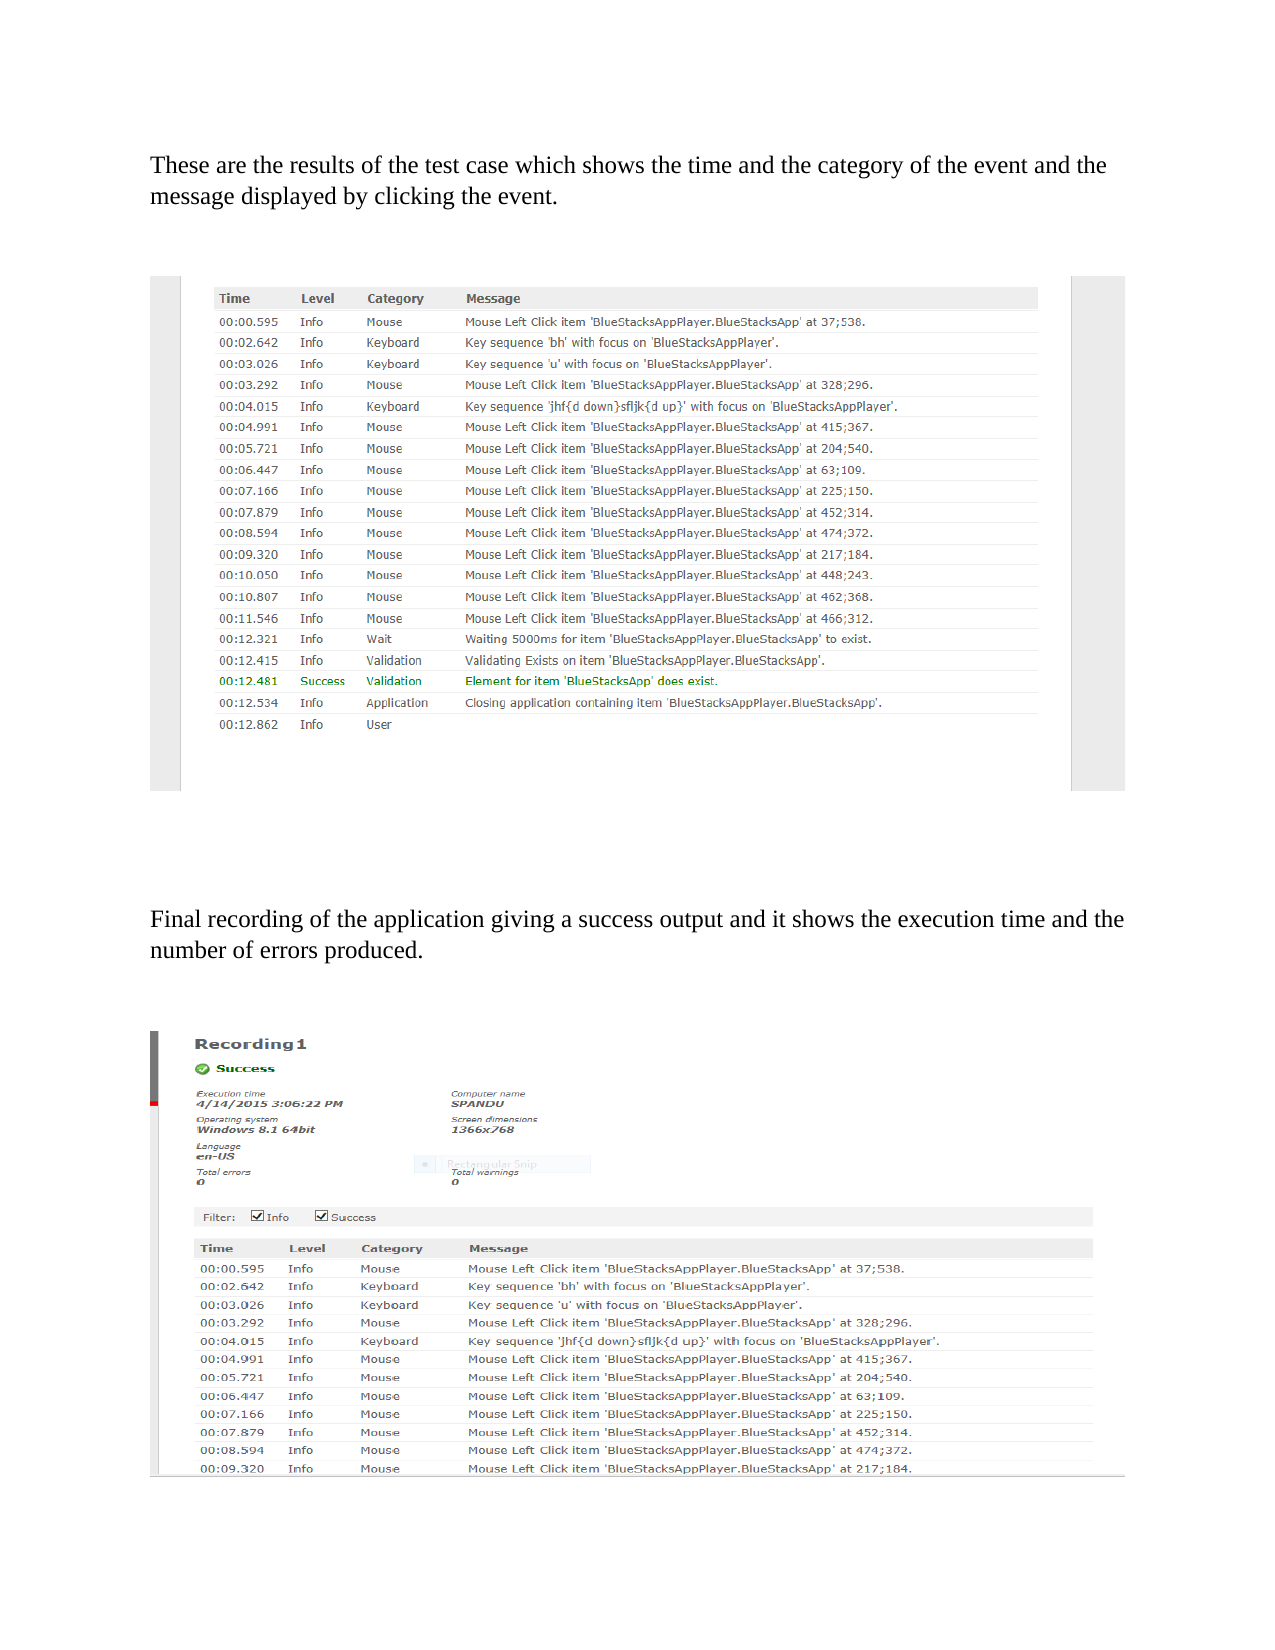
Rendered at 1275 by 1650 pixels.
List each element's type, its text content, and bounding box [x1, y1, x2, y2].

picture [150, 276, 1125, 791]
text Final recording of the application giving a success output and it shows the execution time and the number of errors produced. [150, 904, 1125, 964]
text These are the results of the test case which shows the time and the category of the event and the message displayed by clicking the event. [150, 150, 1125, 210]
picture [150, 1031, 1125, 1477]
